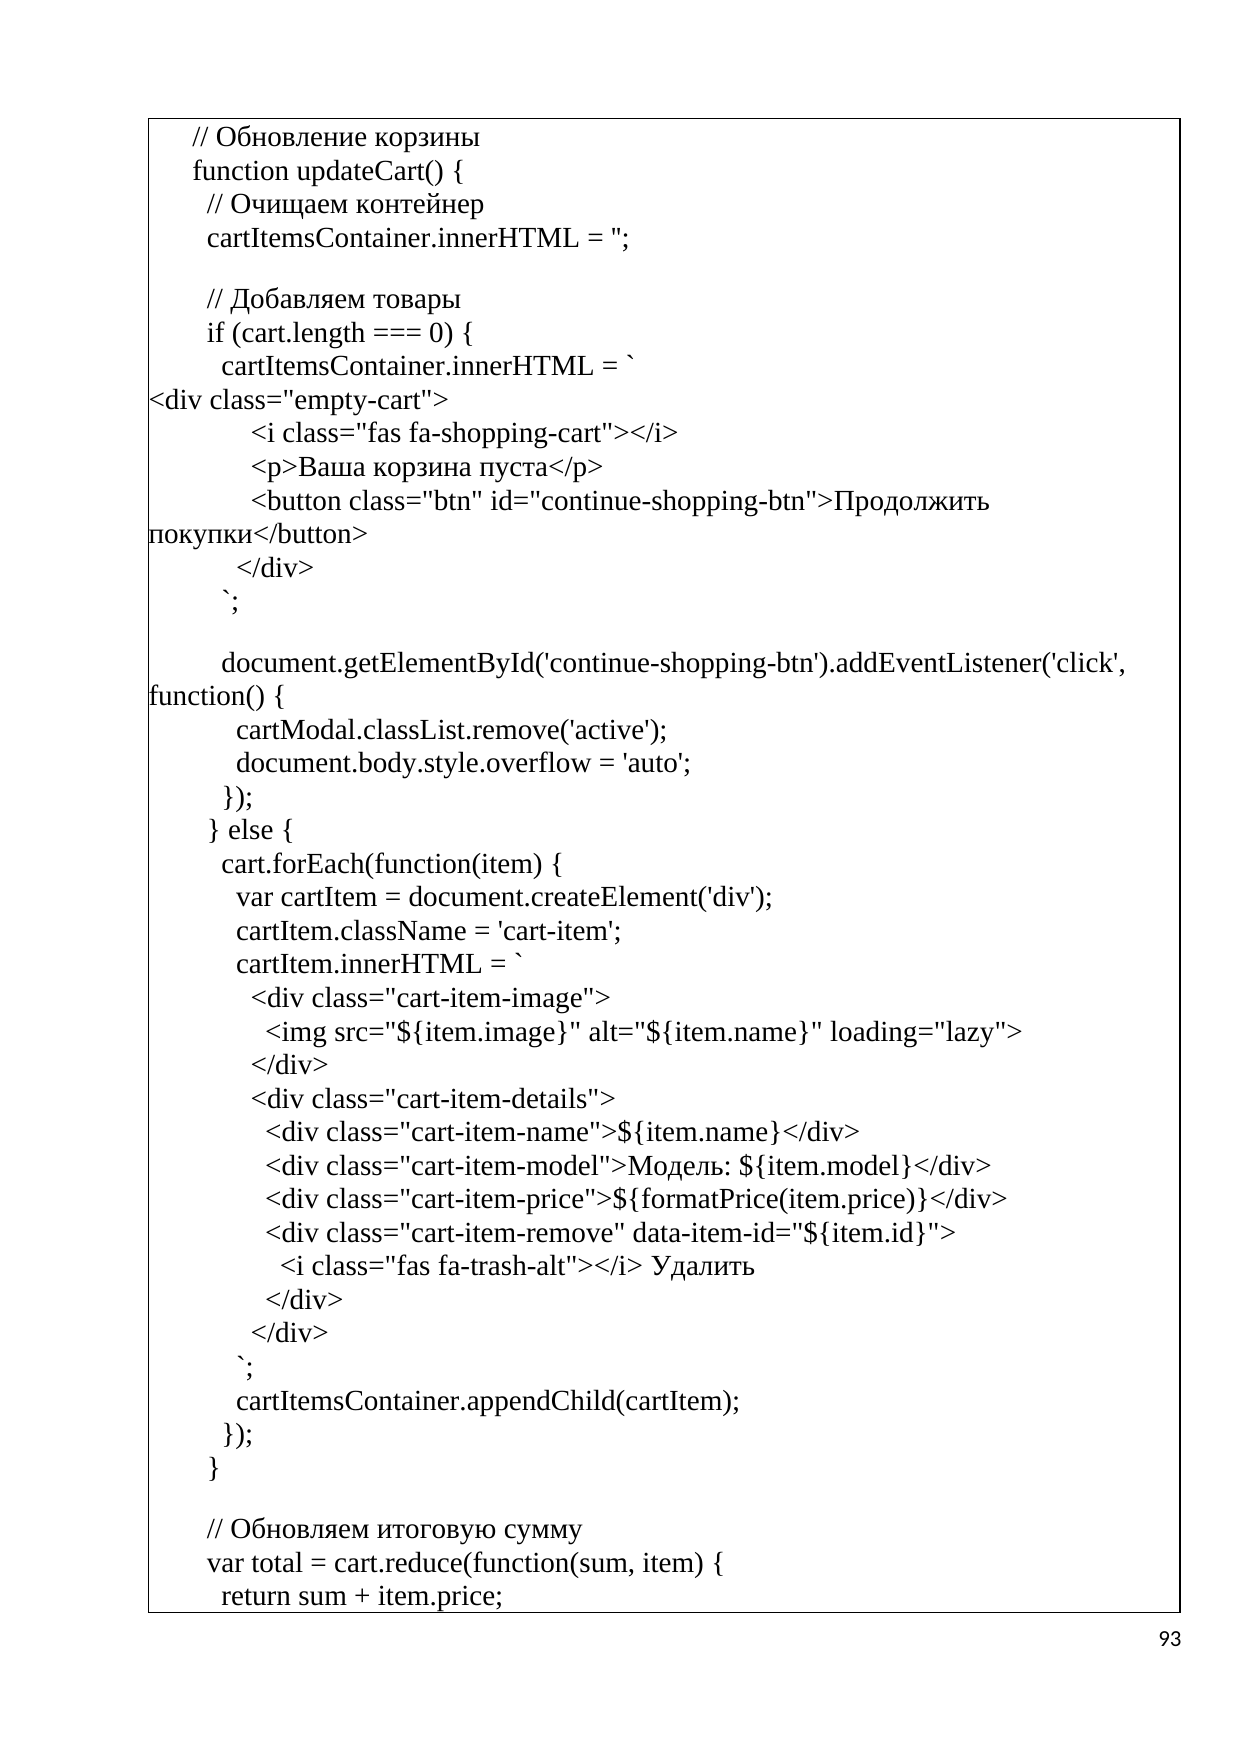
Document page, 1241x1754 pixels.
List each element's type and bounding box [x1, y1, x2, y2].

table_header [149, 119, 1179, 1612]
